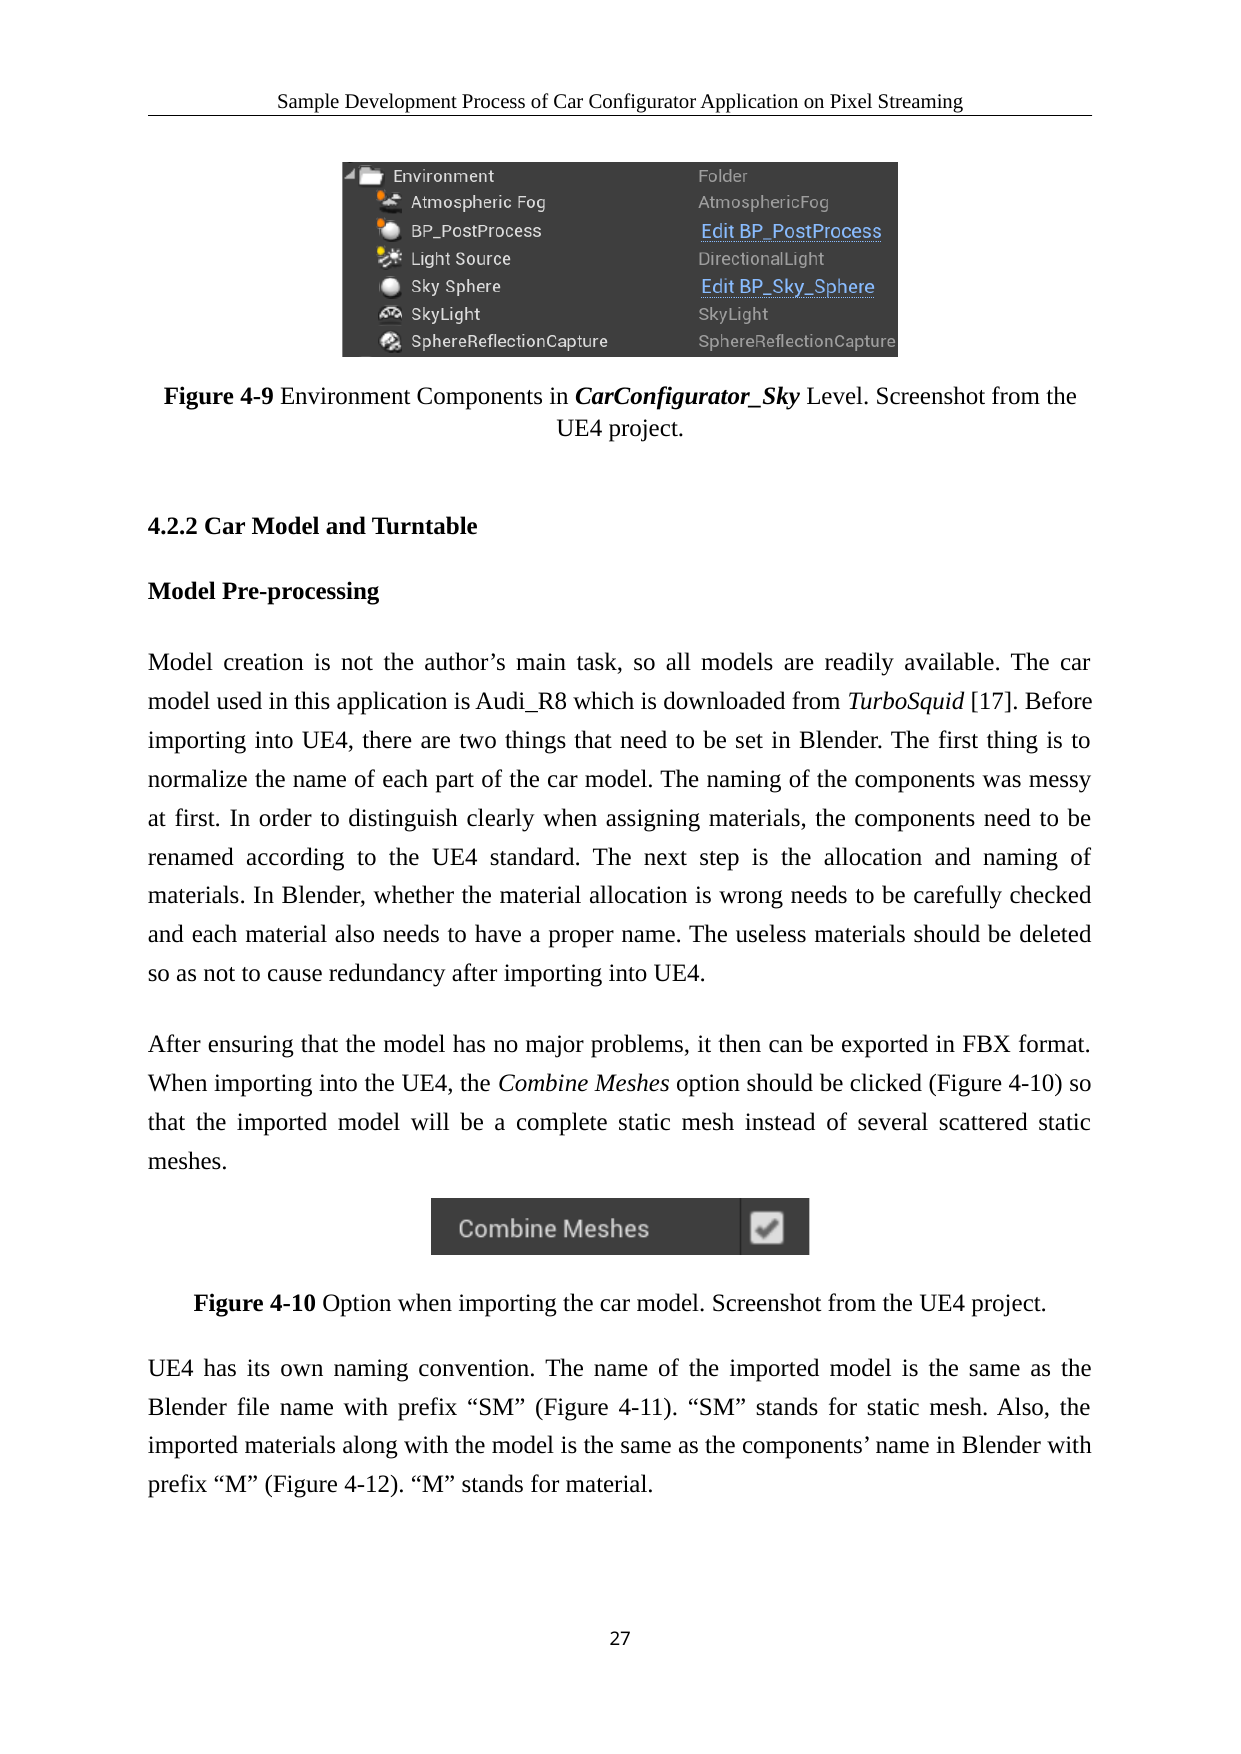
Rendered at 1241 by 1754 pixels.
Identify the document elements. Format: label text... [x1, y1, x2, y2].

text Model Pre-processing [148, 574, 1092, 607]
text Model creation is not the author’s main task, so all models are readily available. The car model used in this application is Audi_R8 which is downloaded from TurboSquid [17]. Before importing into UE4, there are two things that need to be set in Blender. The first thing is to normalize the name of each part of the car model. The naming of the components was messy at first. In order to distinguish clearly when assigning materials, the components need to be renamed according to the UE4 standard. The next step is the allocation and naming of materials. In Blender, whether the material allocation is wrong needs to be carefully checked and each material also needs to have a proper name. The useless materials should be deleted so as not to cause redundancy after importing into UE4. [148, 645, 1092, 989]
picture [342, 162, 898, 357]
picture [431, 1198, 810, 1255]
text Figure 4-9 Environment Components in CarConfigurator_Sky Level. Screenshot from the UE4 project. [148, 379, 1092, 444]
text UE4 has its own naming convention. The name of the imported model is the same as the Blender file name with prefix “SM” (Figure 4-11). “SM” stands for static mesh. Also, the imported materials along with the model is the same as the components’ name in Blender with prefix “M” (Figure 4-12). “M” stands for material. [148, 1351, 1092, 1500]
subtitle 4.2.2 Car Model and Turntable [148, 509, 1092, 542]
text After ensuring that the model has no major problems, it then can be exported in FBX format. When importing into the UE4, the Combine Meshes option should be clicked (Figure 4-10) so that the imported model will be a complete static mesh instead of several scattered static meshes. [148, 1027, 1092, 1177]
text Figure 4-10 Option when importing the car model. Screenshot from the UE4 project. [148, 1286, 1092, 1318]
